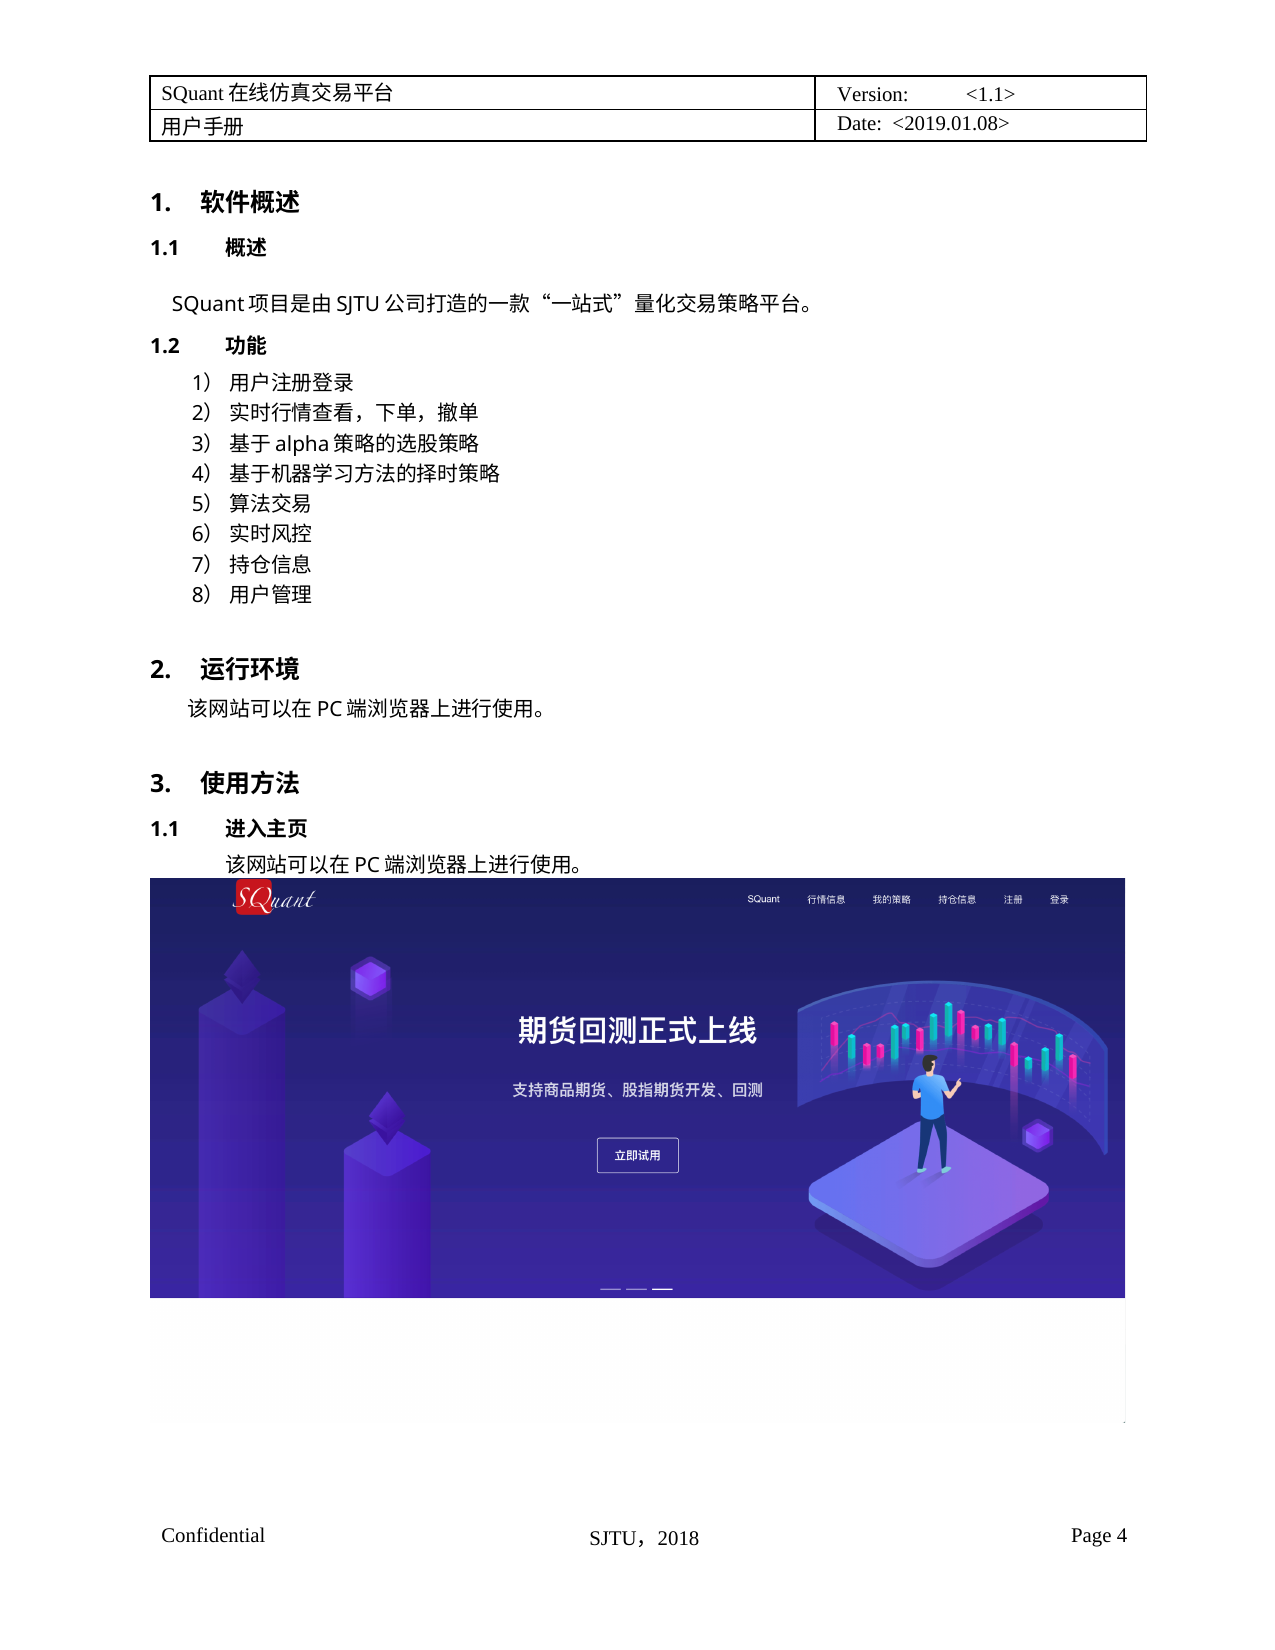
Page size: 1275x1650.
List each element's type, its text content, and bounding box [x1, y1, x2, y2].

subtitle 概述 [150, 231, 1125, 262]
subtitle 软件概述 [150, 183, 1125, 219]
list 实时风控 [192, 518, 1125, 548]
text SQuant项目是由SJTU公司打造的一款“一站式”量化交易策略平台。 [150, 287, 1125, 317]
subtitle 进入主页 [150, 812, 1125, 842]
list 基于机器学习方法的择时策略 [192, 457, 1125, 487]
subtitle 使用方法 [150, 763, 1125, 799]
list 持仓信息 [192, 548, 1125, 578]
list 算法交易 [192, 487, 1125, 518]
text 该网站可以在PC端浏览器上进行使用。 [187, 692, 1125, 722]
list 实时行情查看，下单，撤单 [192, 396, 1125, 427]
subtitle 功能 [150, 329, 1125, 360]
list 基于alpha策略的选股策略 [192, 427, 1125, 457]
text 该网站可以在PC端浏览器上进行使用。 [225, 849, 1125, 878]
list 用户管理 [192, 578, 1125, 609]
list 用户注册登录 [192, 366, 1125, 396]
subtitle 运行环境 [150, 649, 1125, 686]
picture [150, 878, 1125, 1423]
